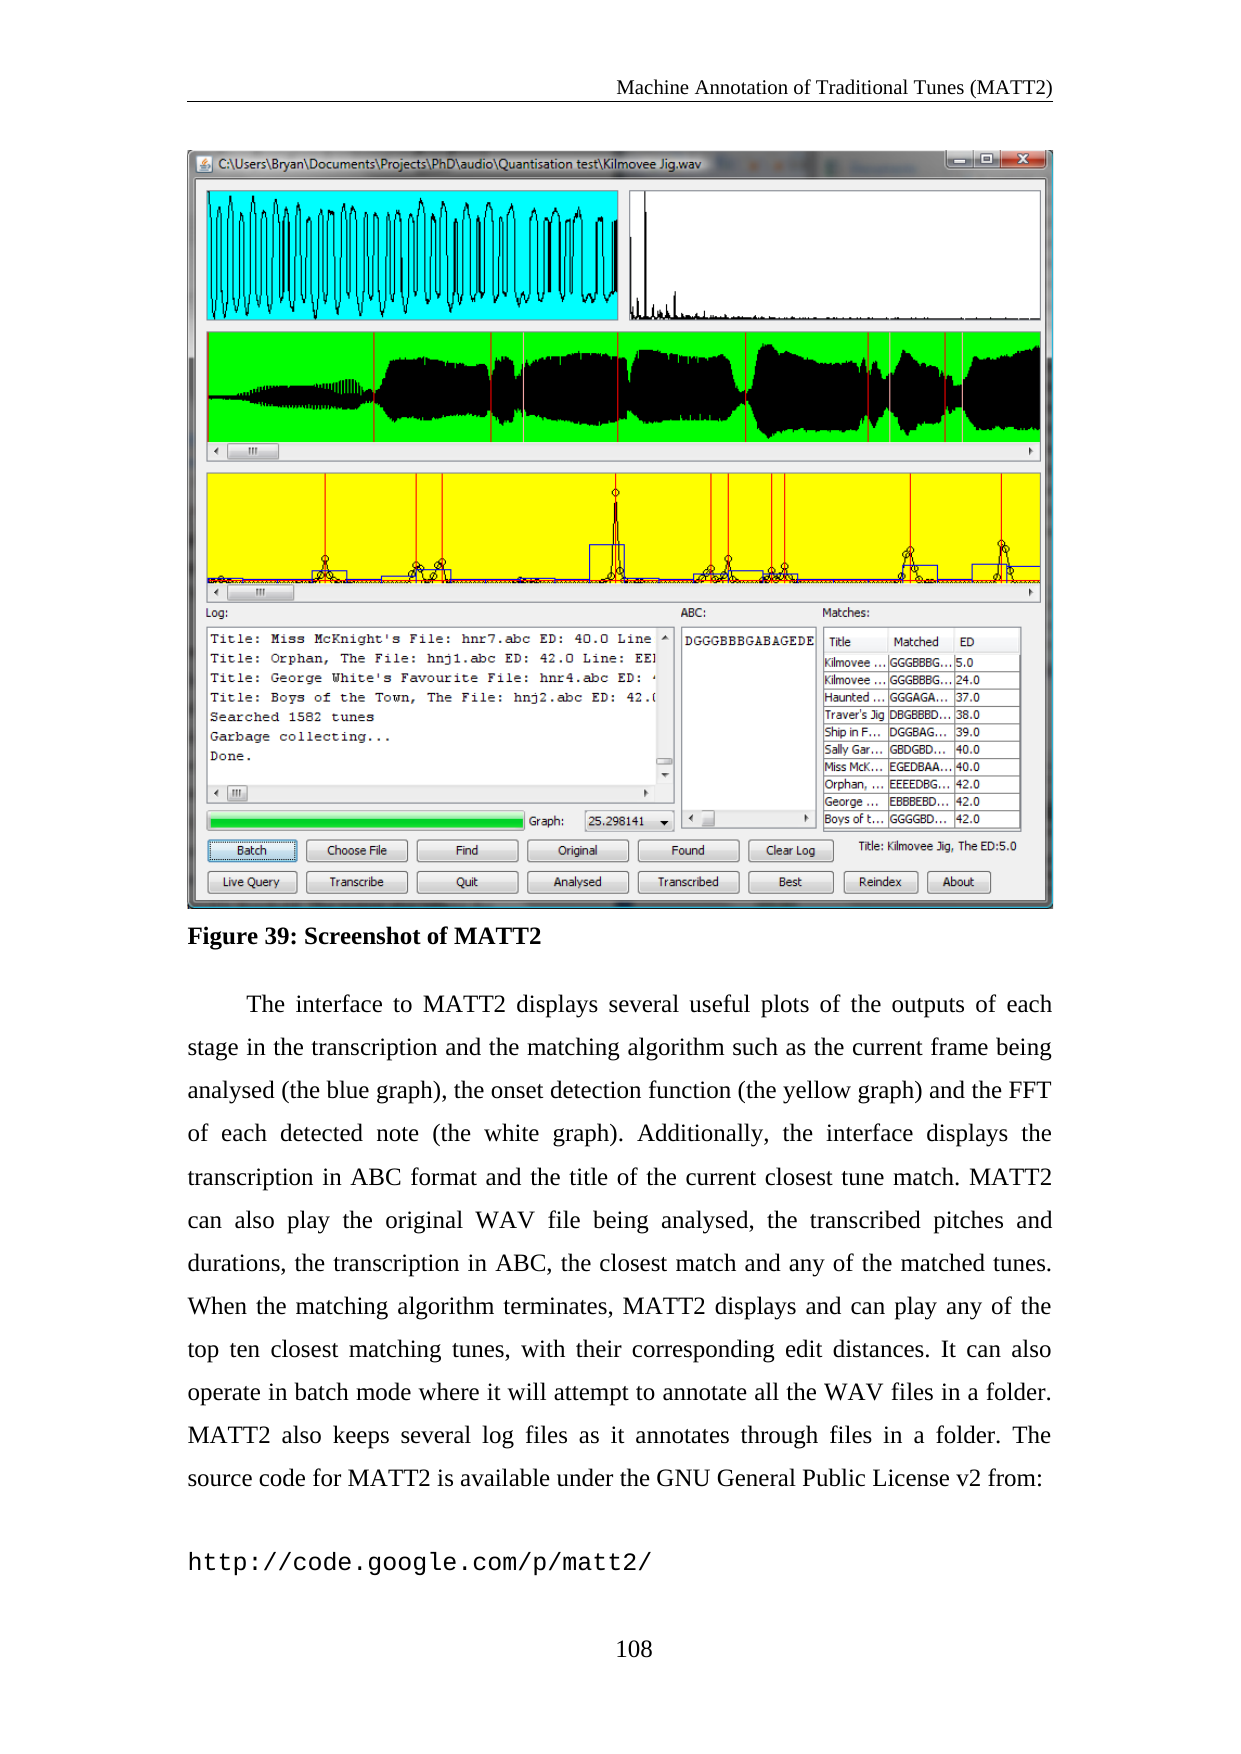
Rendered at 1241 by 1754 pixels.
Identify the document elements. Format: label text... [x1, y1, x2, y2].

text http://code.google.com/p/matt2/ [187, 1550, 1053, 1578]
text The interface to MATT2 displays several useful plots of the outputs of each stage in the transcription and the matching algorithm such as the current frame being analysed (the blue graph), the onset detection function (the yellow graph) and the FFT of each detected note (the white graph). Additionally, the interface displays the transcription in ABC format and the title of the current closest tune match. MATT2 can also play the original WAV file being analysed, the transcribed pitches and durations, the transcription in ABC, the closest match and any of the matched tunes. When the matching algorithm terminates, MATT2 displays and can play any of the top ten closest matching tunes, with their corresponding edit distances. It can also operate in batch mode where it will attempt to annotate all the WAV files in a folder. MATT2 also keeps several log files as it annotates through files in a folder. The source code for MATT2 is available under the GNU General Public License v2 from: [187, 989, 1053, 1492]
picture [187, 150, 1054, 909]
